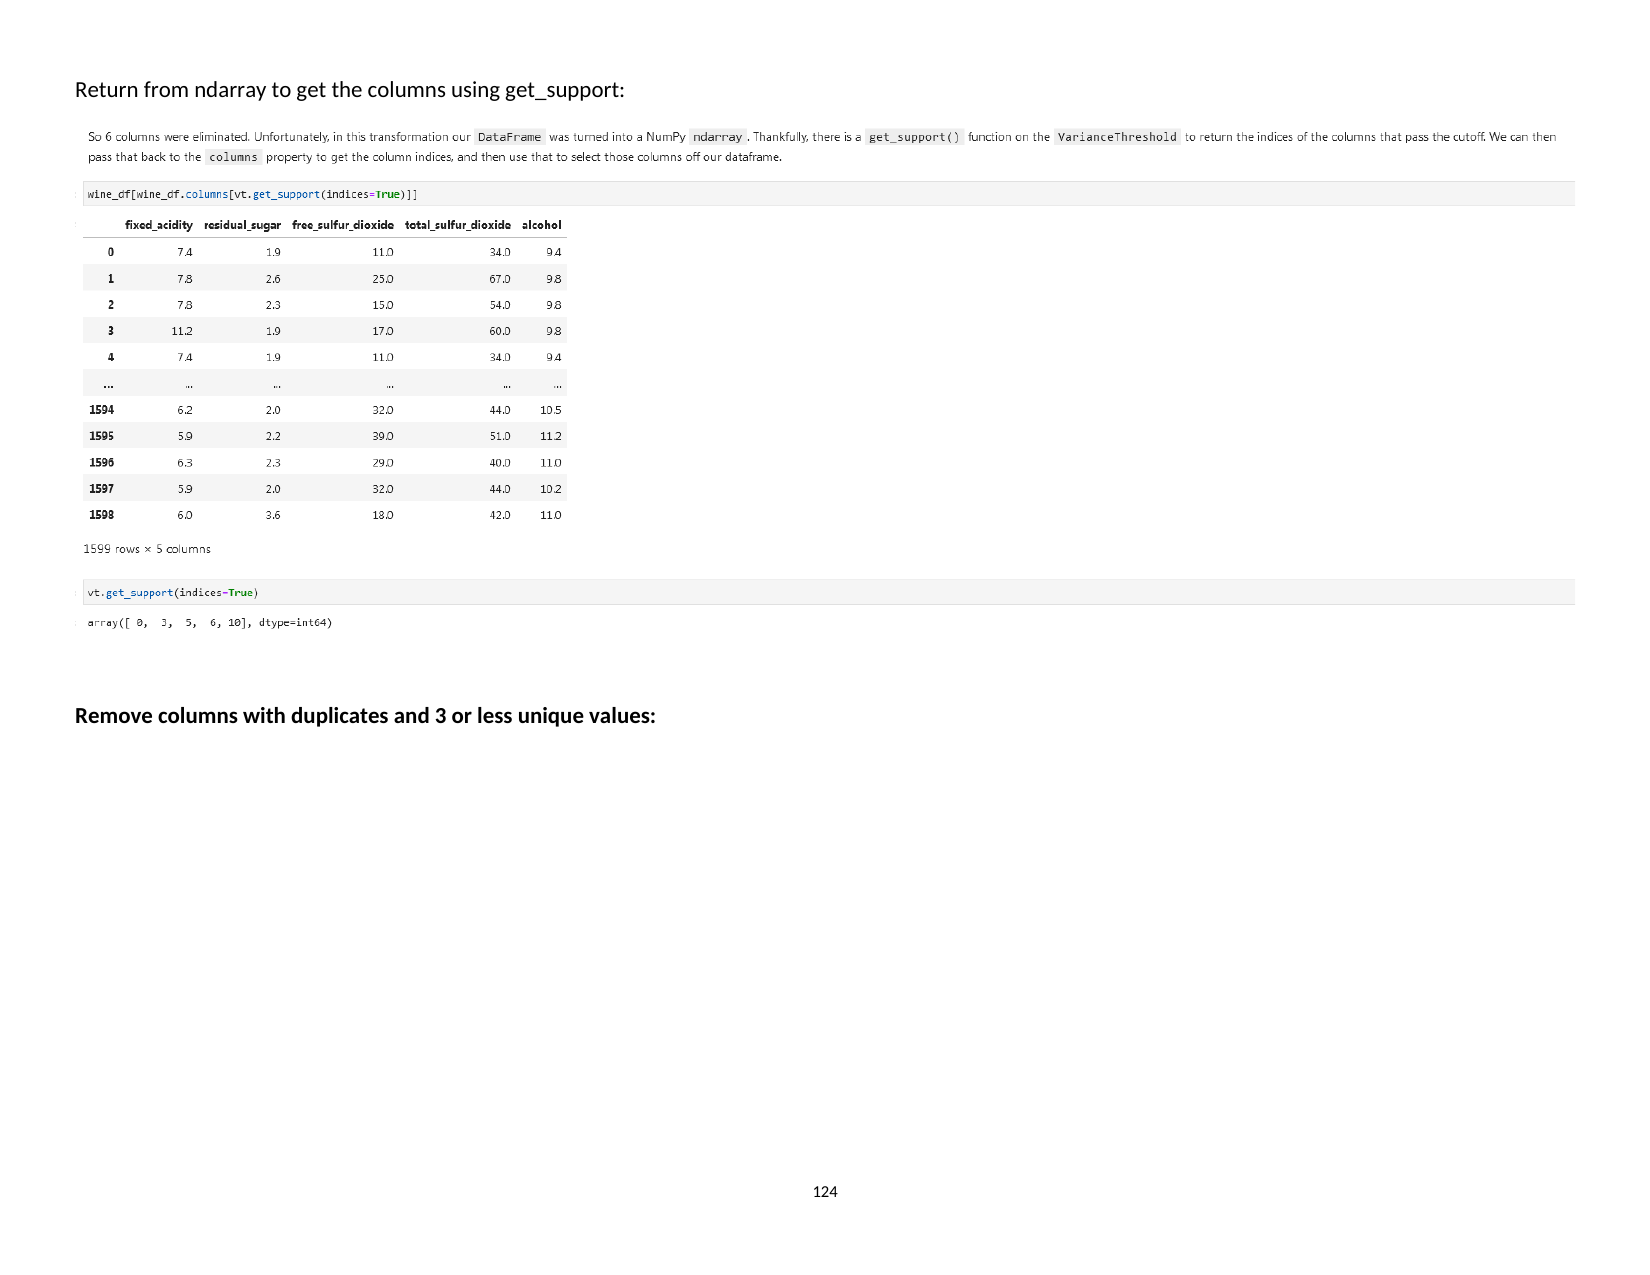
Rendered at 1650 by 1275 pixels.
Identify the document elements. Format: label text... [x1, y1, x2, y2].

picture [75, 121, 1575, 636]
text Return from ndarray to get the columns using get_support: [75, 75, 1575, 103]
text Remove columns with duplicates and 3 or less unique values: [75, 701, 1575, 729]
